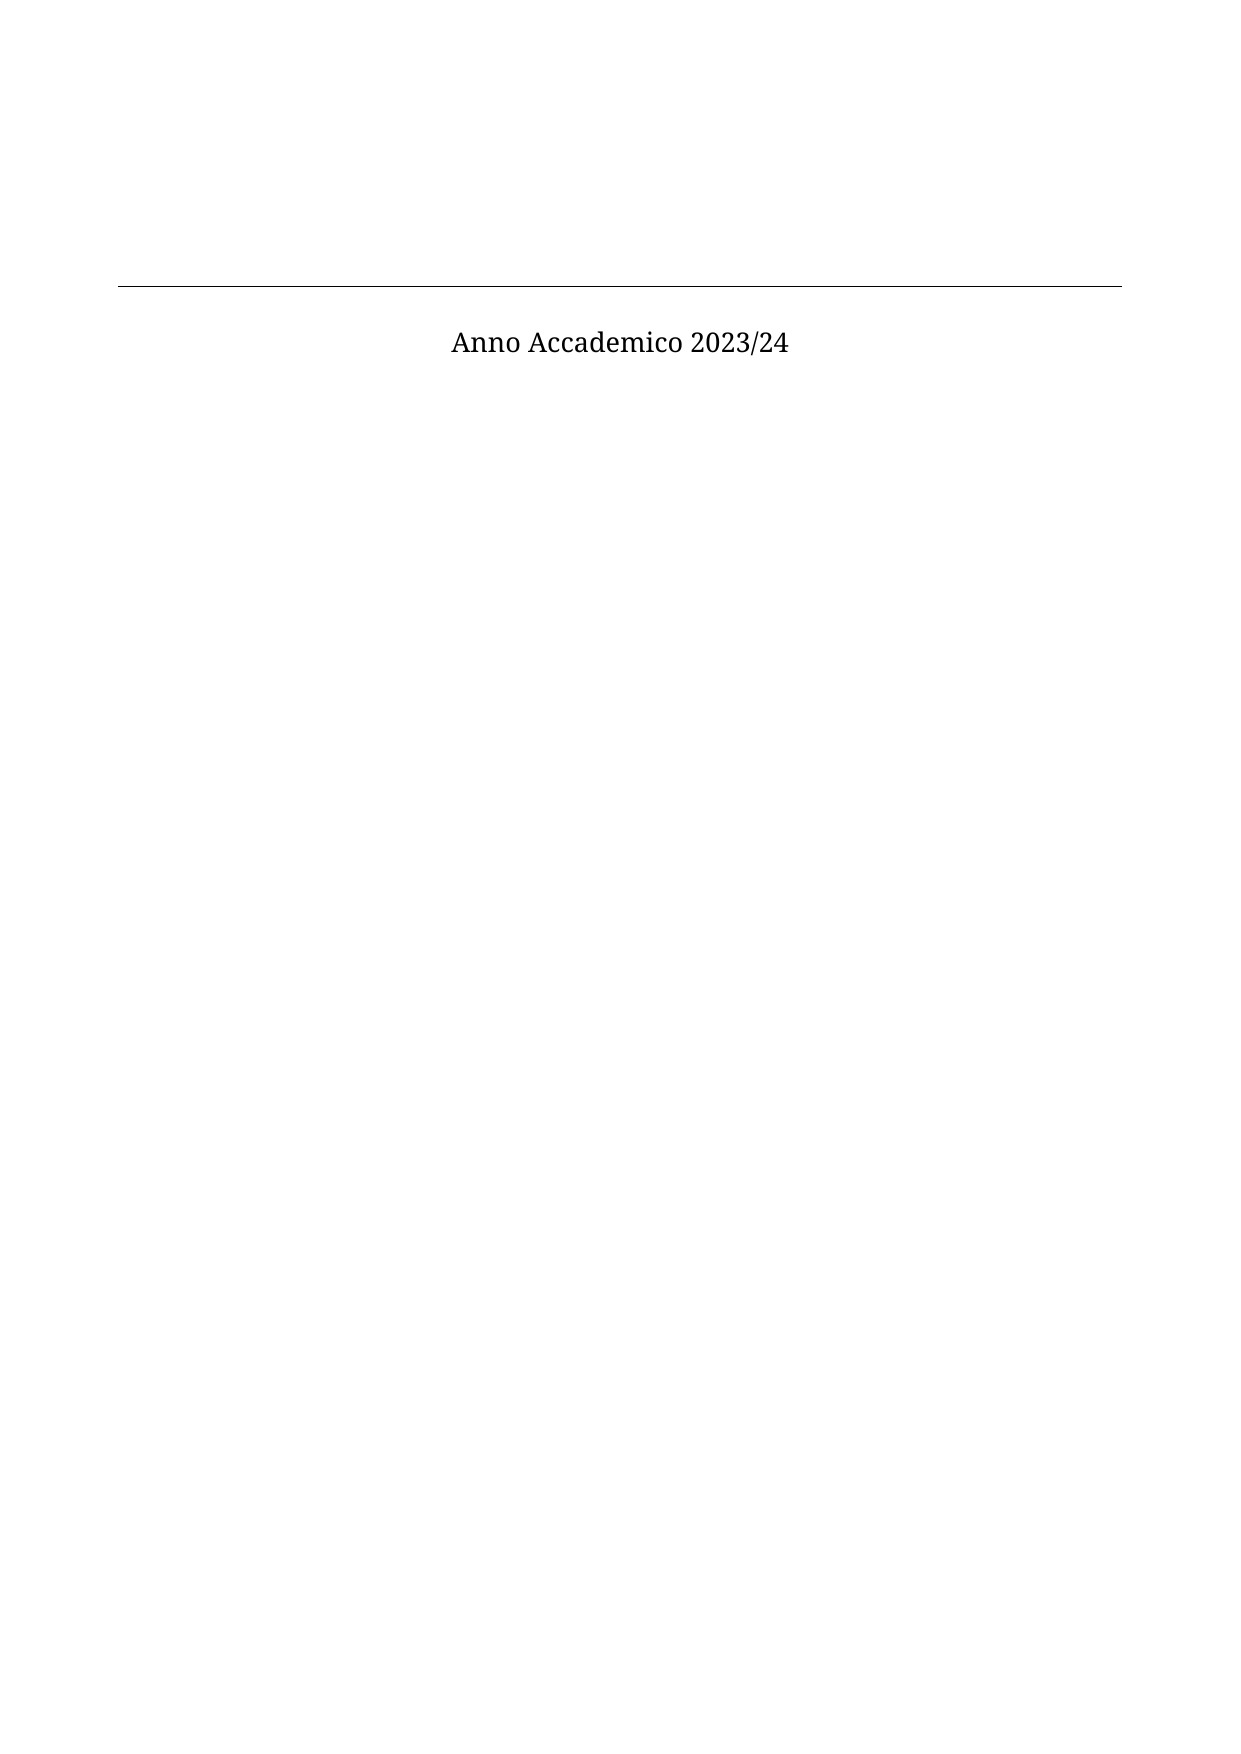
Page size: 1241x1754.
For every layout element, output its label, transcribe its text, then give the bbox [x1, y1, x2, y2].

text Anno Accademico 2023/24 [118, 324, 1122, 361]
